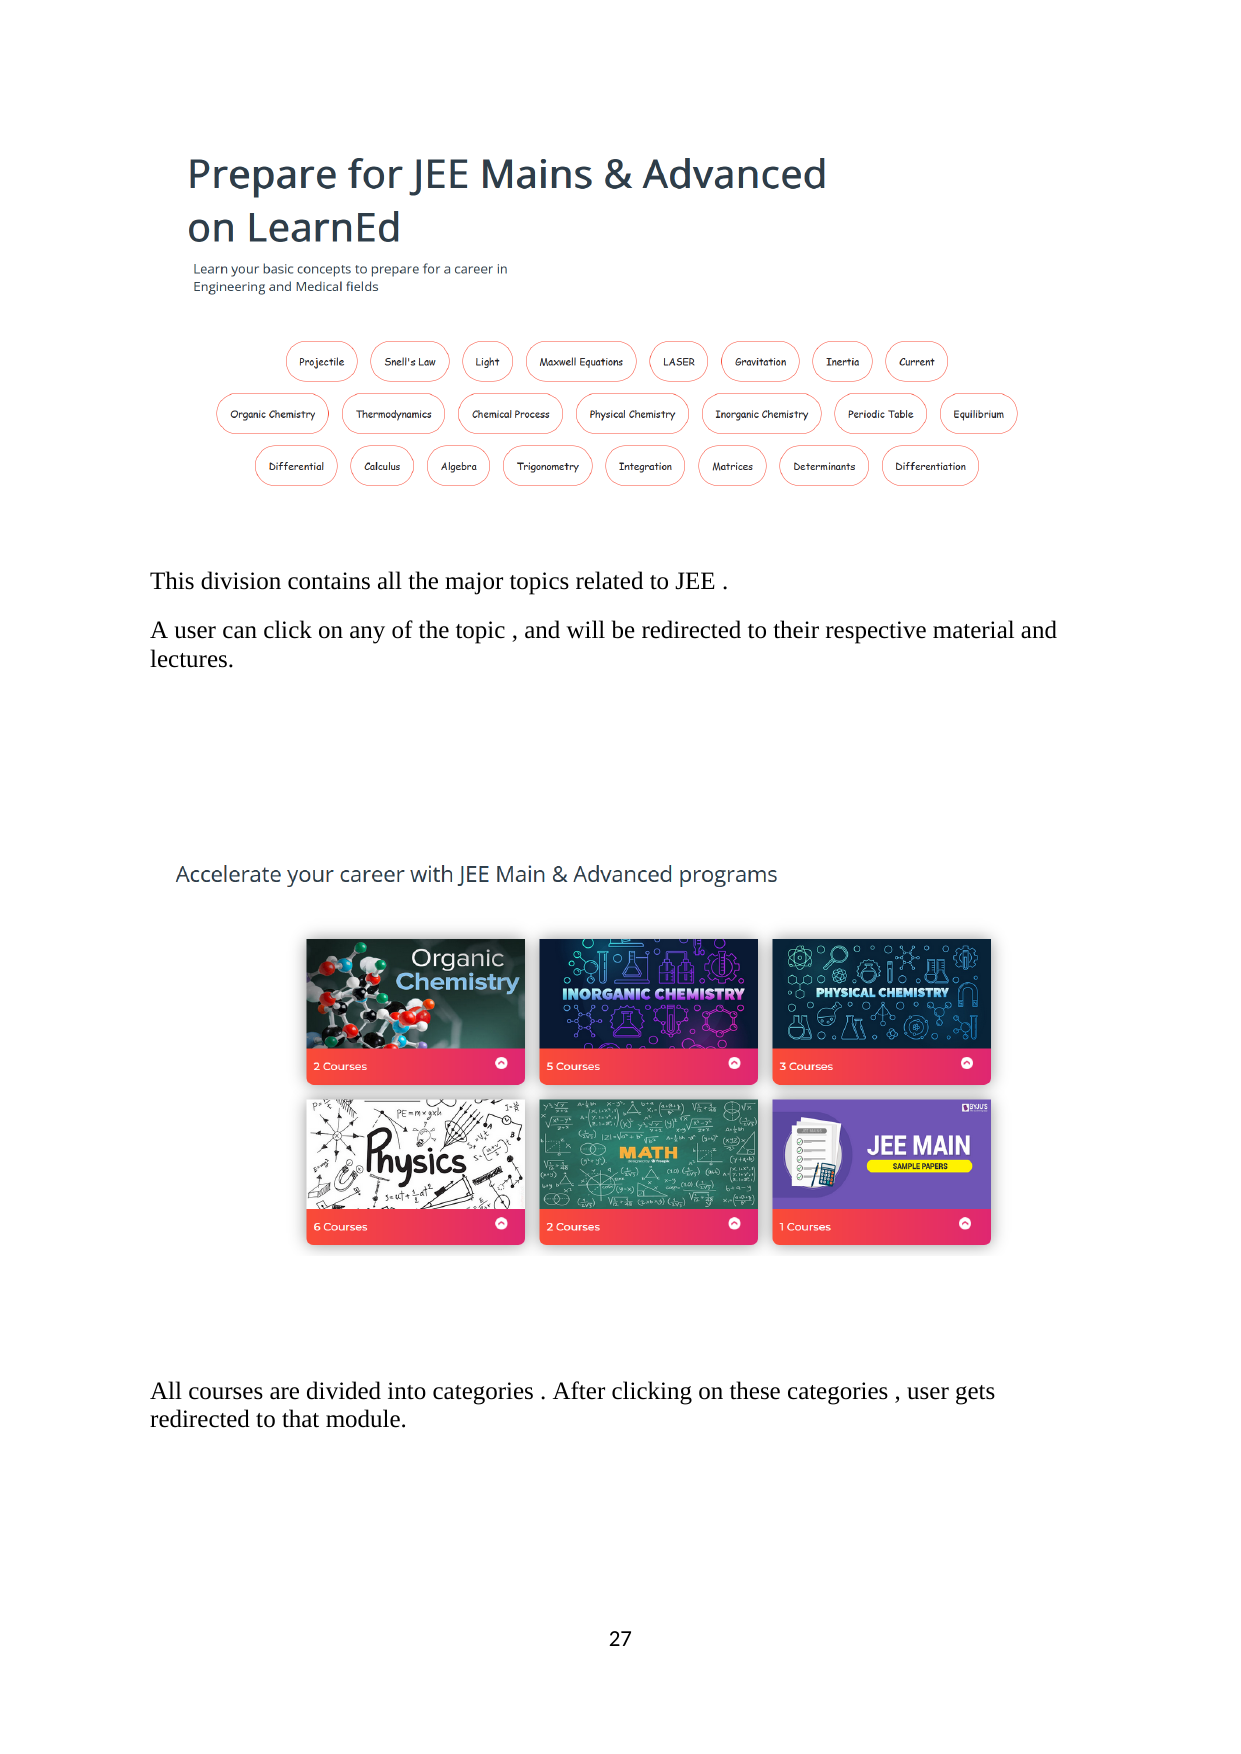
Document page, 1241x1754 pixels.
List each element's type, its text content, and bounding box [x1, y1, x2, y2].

text A user can click on any of the topic , and will be redirected to their respective material and lectures. [150, 615, 1090, 673]
picture [150, 842, 1091, 1256]
text This division contains all the major topics related to JEE . [150, 566, 1090, 594]
picture [150, 131, 1091, 509]
text All courses are divided into categories . After clicking on these categories , user gets redirected to that module. [150, 1376, 1090, 1433]
